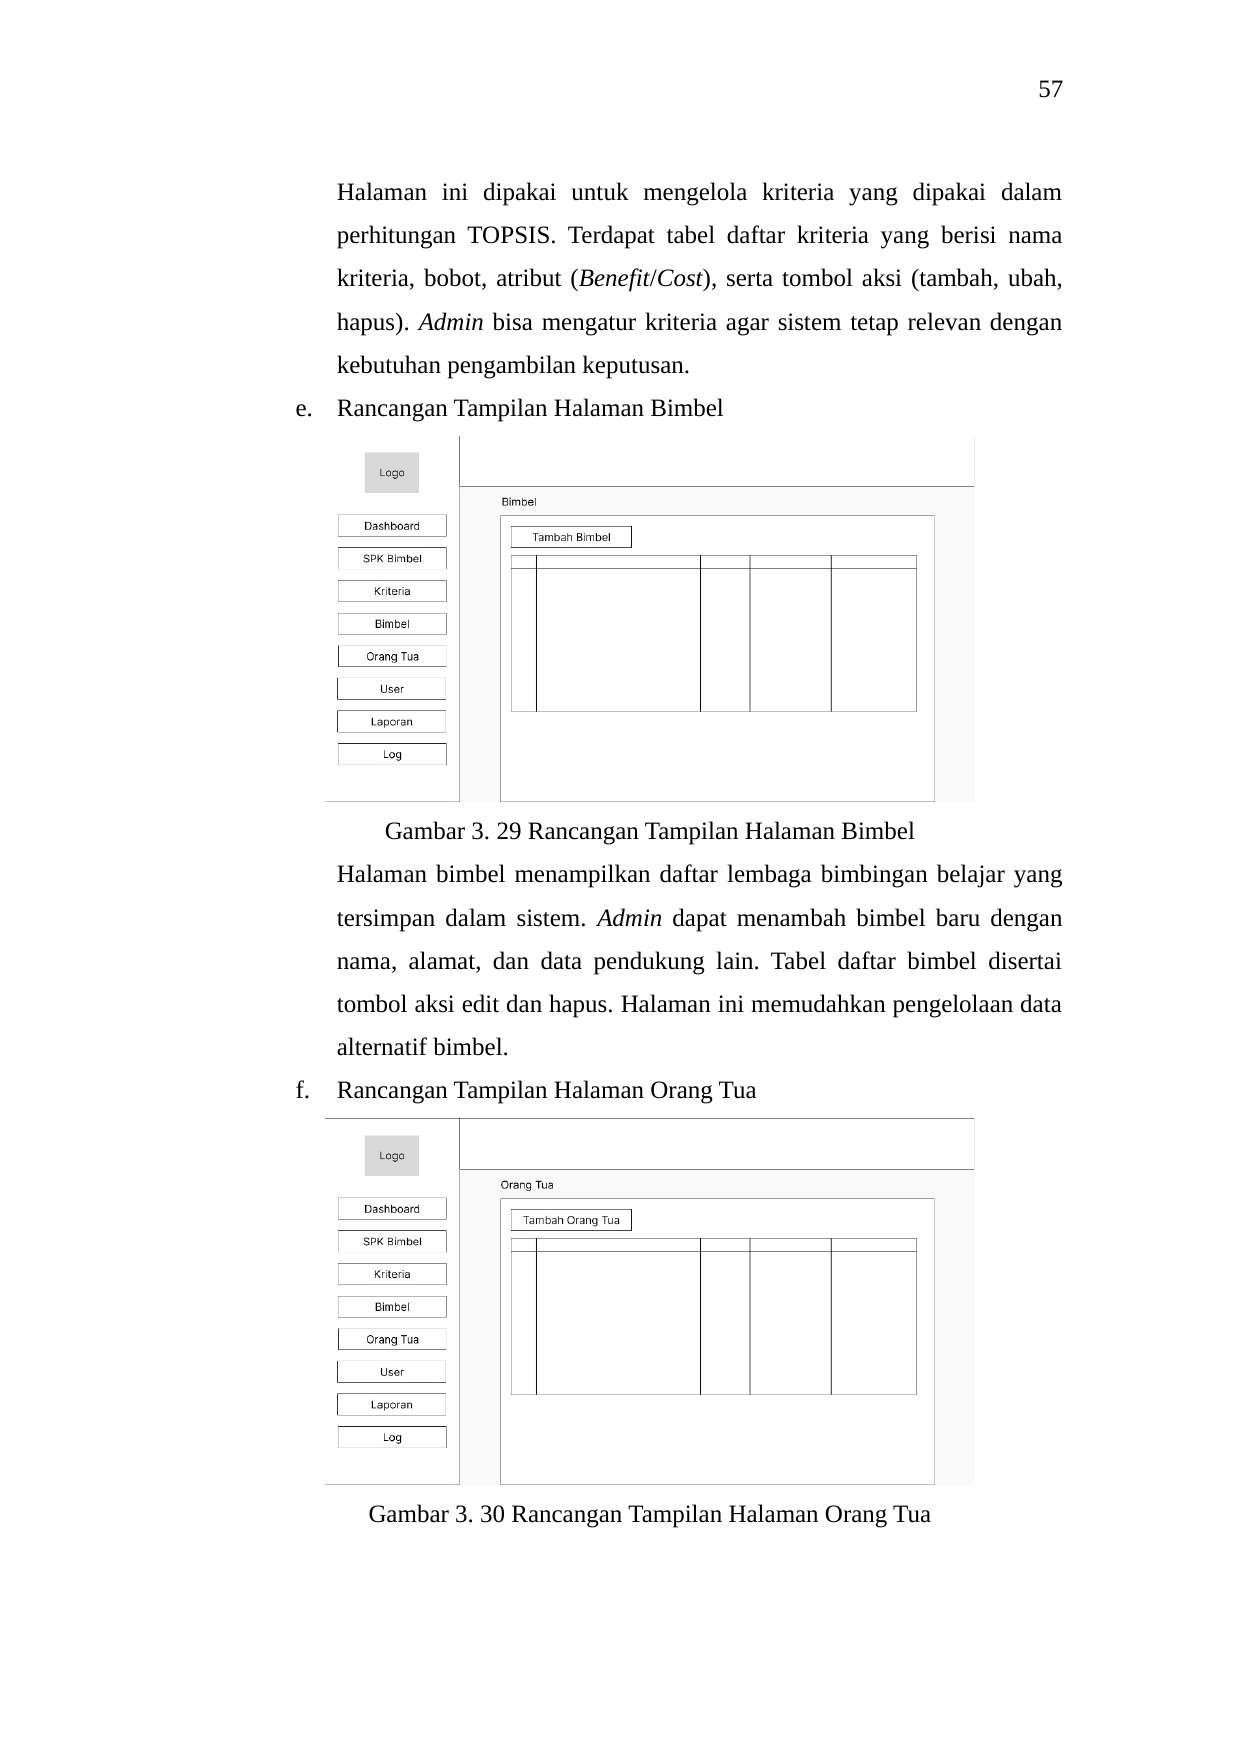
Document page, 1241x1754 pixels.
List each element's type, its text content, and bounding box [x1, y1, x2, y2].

text Gambar 3. 29 Rancangan Tampilan Halaman Bimbel [236, 816, 1063, 845]
text Halaman bimbel menampilkan daftar lembaga bimbingan belajar yang tersimpan dalam sistem. Admin dapat menambah bimbel baru dengan nama, alamat, dan data pendukung lain. Tabel daftar bimbel disertai tombol aksi edit dan hapus. Halaman ini memudahkan pengelolaan data alternatif bimbel. [337, 859, 1063, 1061]
text Gambar 3. 30 Rancangan Tampilan Halaman Orang Tua [236, 1499, 1063, 1528]
list Rancangan Tampilan Halaman Orang Tua [295, 1075, 1063, 1104]
list Rancangan Tampilan Halaman Bimbel [295, 393, 1063, 422]
picture [325, 436, 975, 802]
picture [325, 1118, 975, 1485]
text Halaman ini dipakai untuk mengelola kriteria yang dipakai dalam perhitungan TOPSIS. Terdapat tabel daftar kriteria yang berisi nama kriteria, bobot, atribut (Benefit/Cost), serta tombol aksi (tambah, ubah, hapus). Admin bisa mengatur kriteria agar sistem tetap relevan dengan kebutuhan pengambilan keputusan. [337, 177, 1063, 378]
